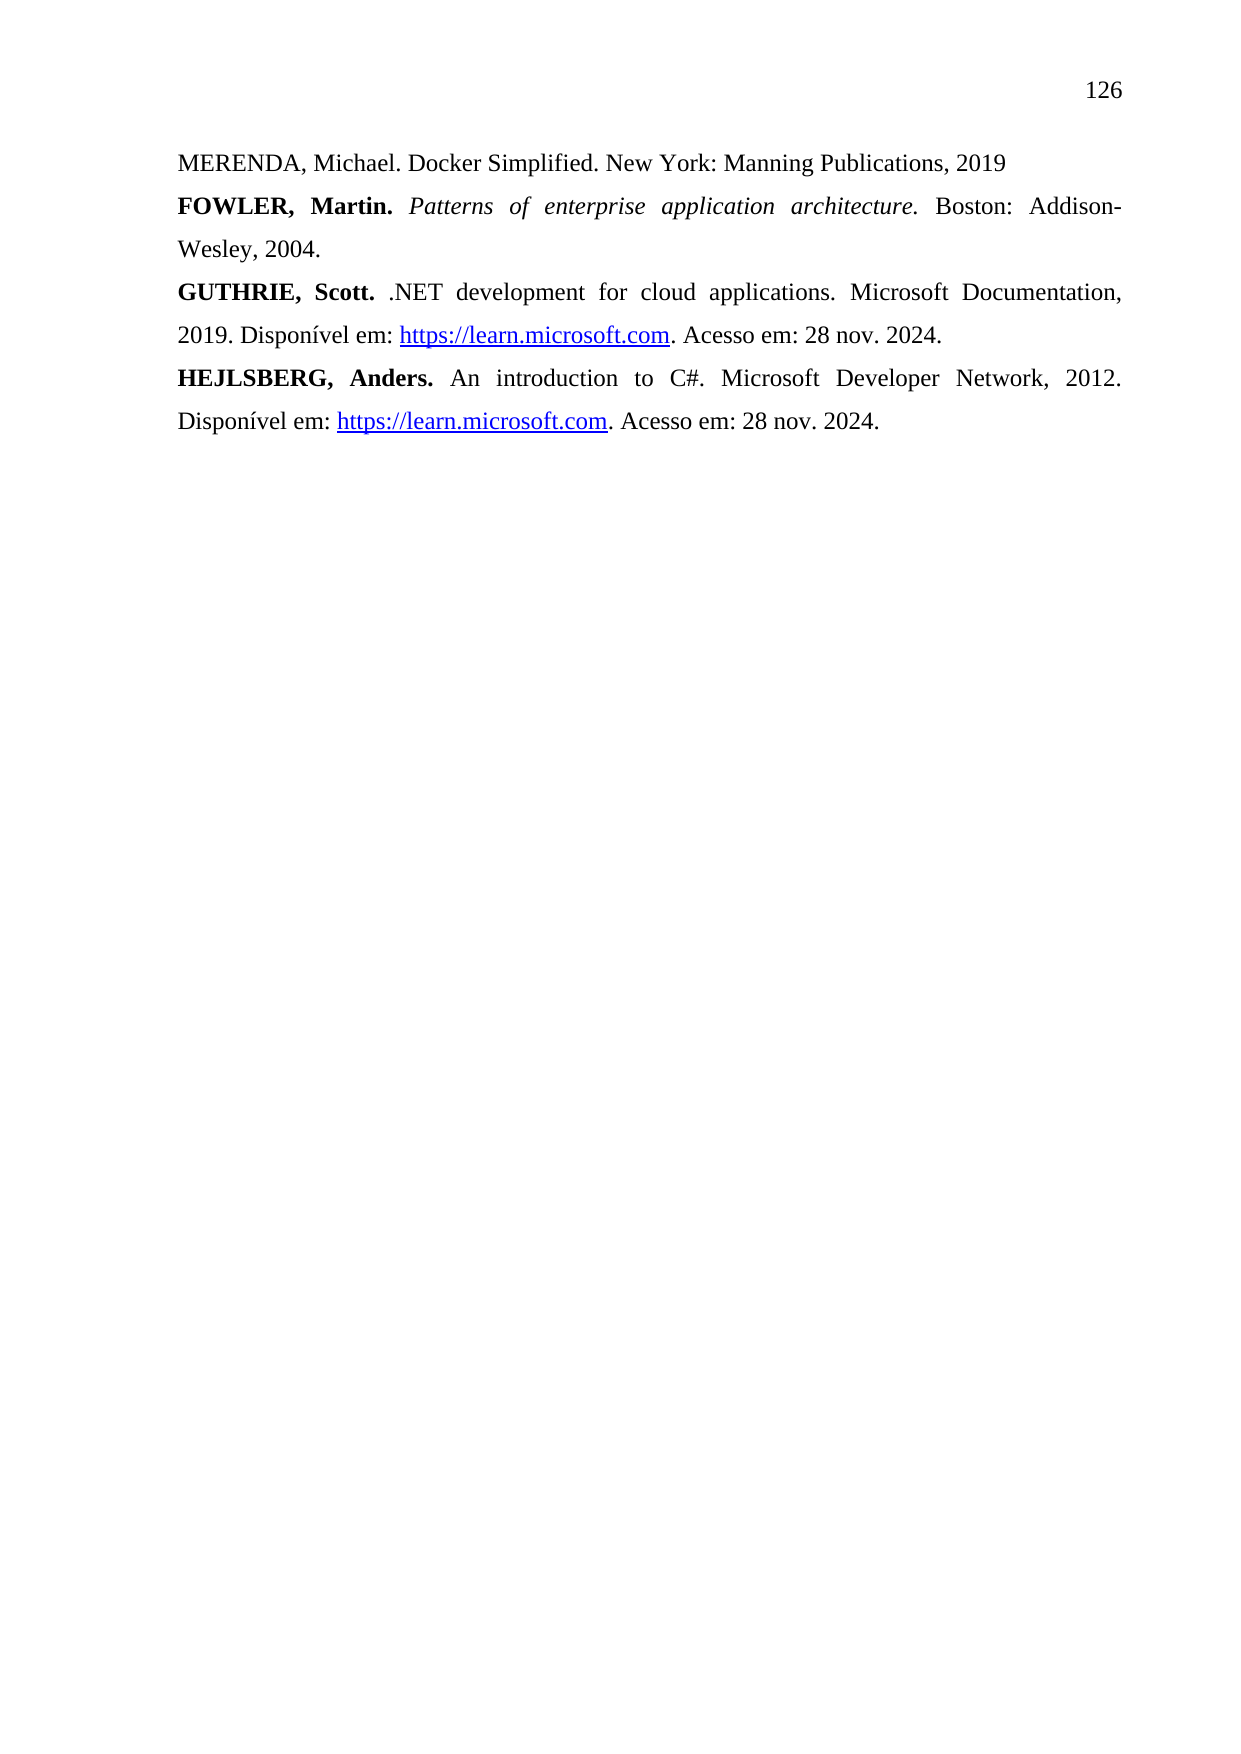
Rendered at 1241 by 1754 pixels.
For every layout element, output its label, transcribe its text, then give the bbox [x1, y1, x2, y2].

text HEJLSBERG, Anders. An introduction to C#. Microsoft Developer Network, 2012. Disponível em: https://learn.microsoft.com. Acesso em: 28 nov. 2024. [177, 363, 1122, 435]
text MERENDA, Michael. Docker Simplified. New York: Manning Publications, 2019 [177, 148, 1122, 176]
text FOWLER, Martin. Patterns of enterprise application architecture. Boston: Addison-Wesley, 2004. [177, 191, 1122, 263]
text GUTHRIE, Scott. .NET development for cloud applications. Microsoft Documentation, 2019. Disponível em: https://learn.microsoft.com. Acesso em: 28 nov. 2024. [177, 277, 1122, 349]
